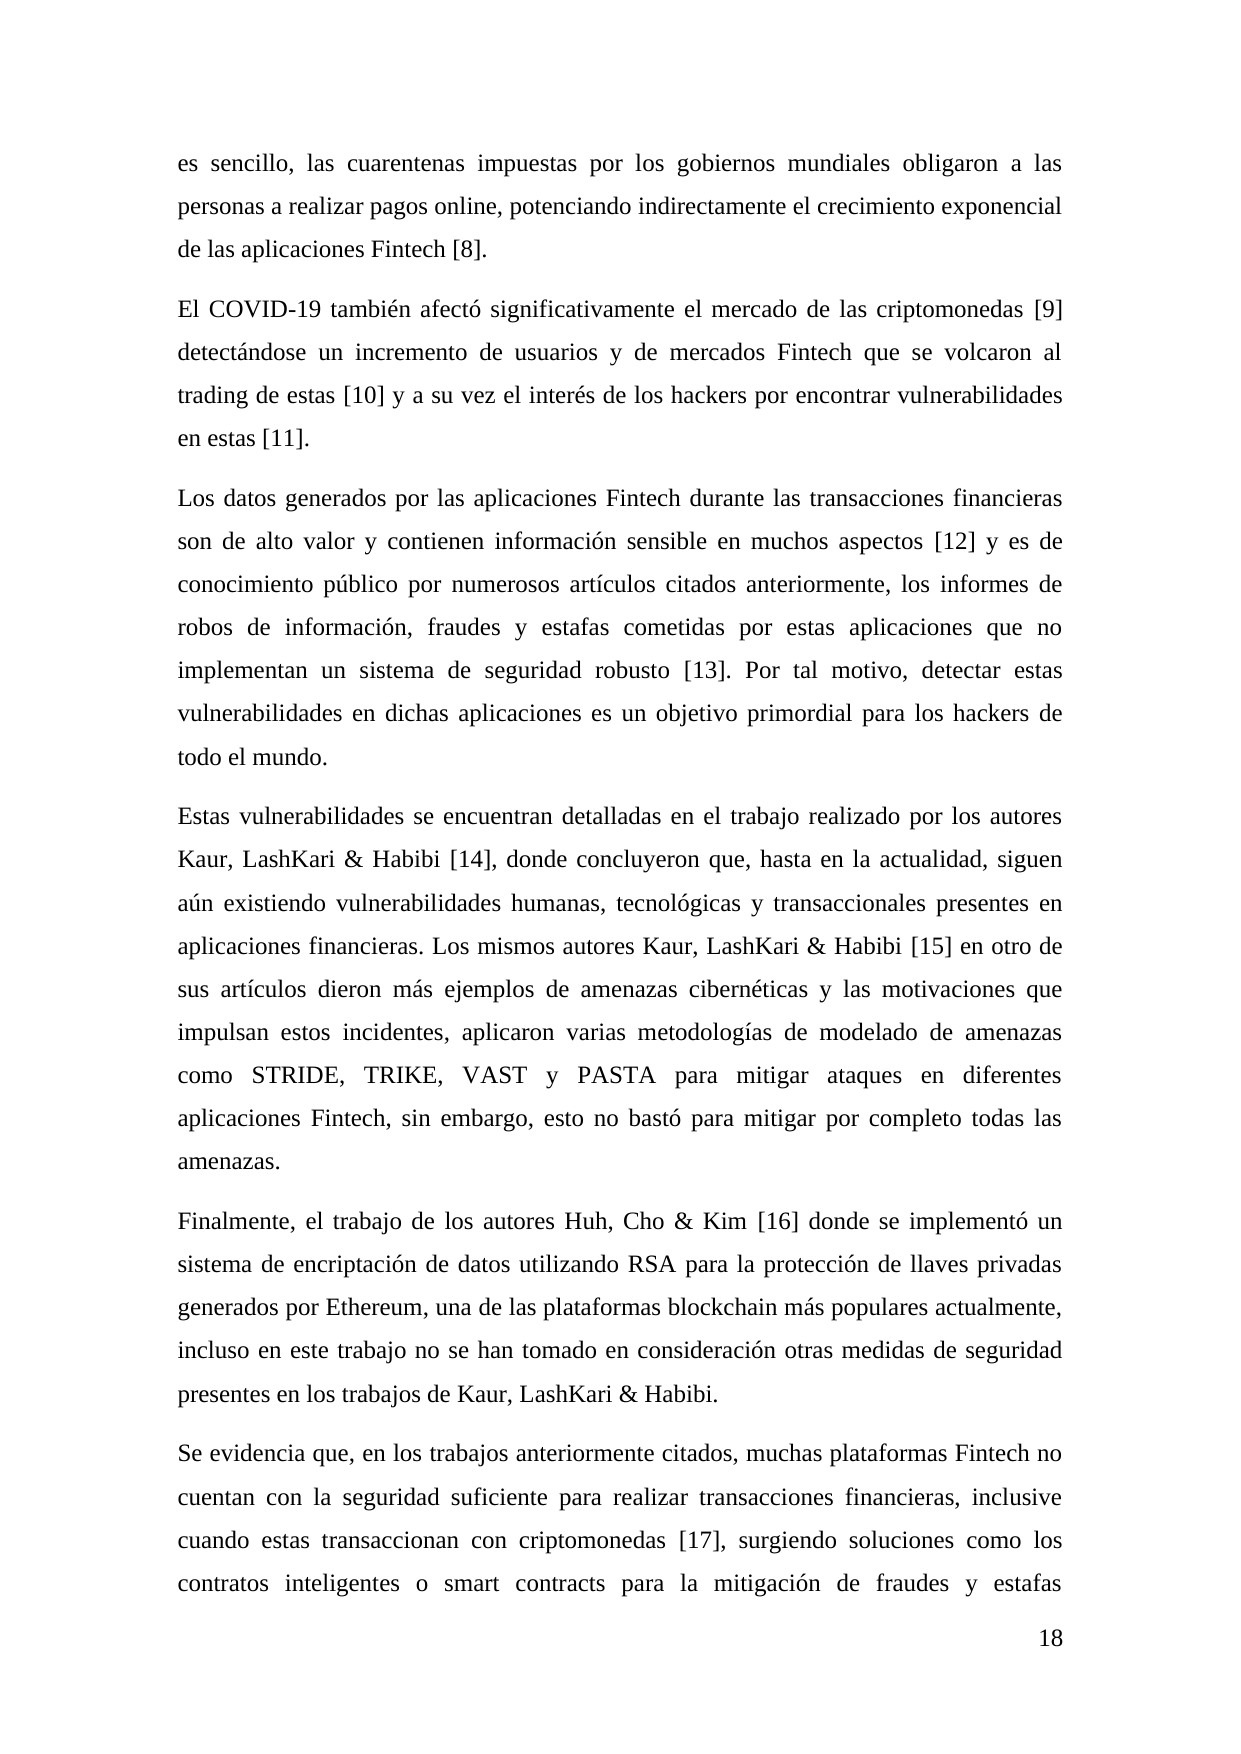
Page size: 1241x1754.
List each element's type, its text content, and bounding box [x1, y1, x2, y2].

text El COVID-19 también afectó significativamente el mercado de las criptomonedas detectándose un incremento de usuarios y de mercados Fintech que se volcaron al trading de estas y a su vez el interés de los hackers por encontrar vulnerabilidades en estas . [177, 294, 1063, 452]
text Los datos generados por las aplicaciones Fintech durante las transacciones financieras son de alto valor y contienen información sensible en muchos aspectos y es de conocimiento público por numerosos artículos citados anteriormente, los informes de robos de información, fraudes y estafas cometidas por estas aplicaciones que no implementan un sistema de seguridad robusto . Por tal motivo, detectar estas vulnerabilidades en dichas aplicaciones es un objetivo primordial para los hackers de todo el mundo. [177, 483, 1063, 770]
text Finalmente, el trabajo de los autores Huh, Cho & Kim donde se implementó un sistema de encriptación de datos utilizando RSA para la protección de llaves privadas generados por Ethereum, una de las plataformas blockchain más populares actualmente, incluso en este trabajo no se han tomado en consideración otras medidas de seguridad presentes en los trabajos de Kaur, LashKari & Habibi. [177, 1206, 1063, 1407]
text Estas vulnerabilidades se encuentran detalladas en el trabajo realizado por los autores Kaur, LashKari & Habibi , donde concluyeron que, hasta en la actualidad, siguen aún existiendo vulnerabilidades humanas, tecnológicas y transaccionales presentes en aplicaciones financieras. Los mismos autores Kaur, LashKari & Habibi en otro de sus artículos dieron más ejemplos de amenazas cibernéticas y las motivaciones que impulsan estos incidentes, aplicaron varias metodologías de modelado de amenazas como STRIDE, TRIKE, VAST y PASTA para mitigar ataques en diferentes aplicaciones Fintech, sin embargo, esto no bastó para mitigar por completo todas las amenazas. [177, 801, 1063, 1175]
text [177, 148, 1063, 263]
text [177, 1438, 1063, 1597]
